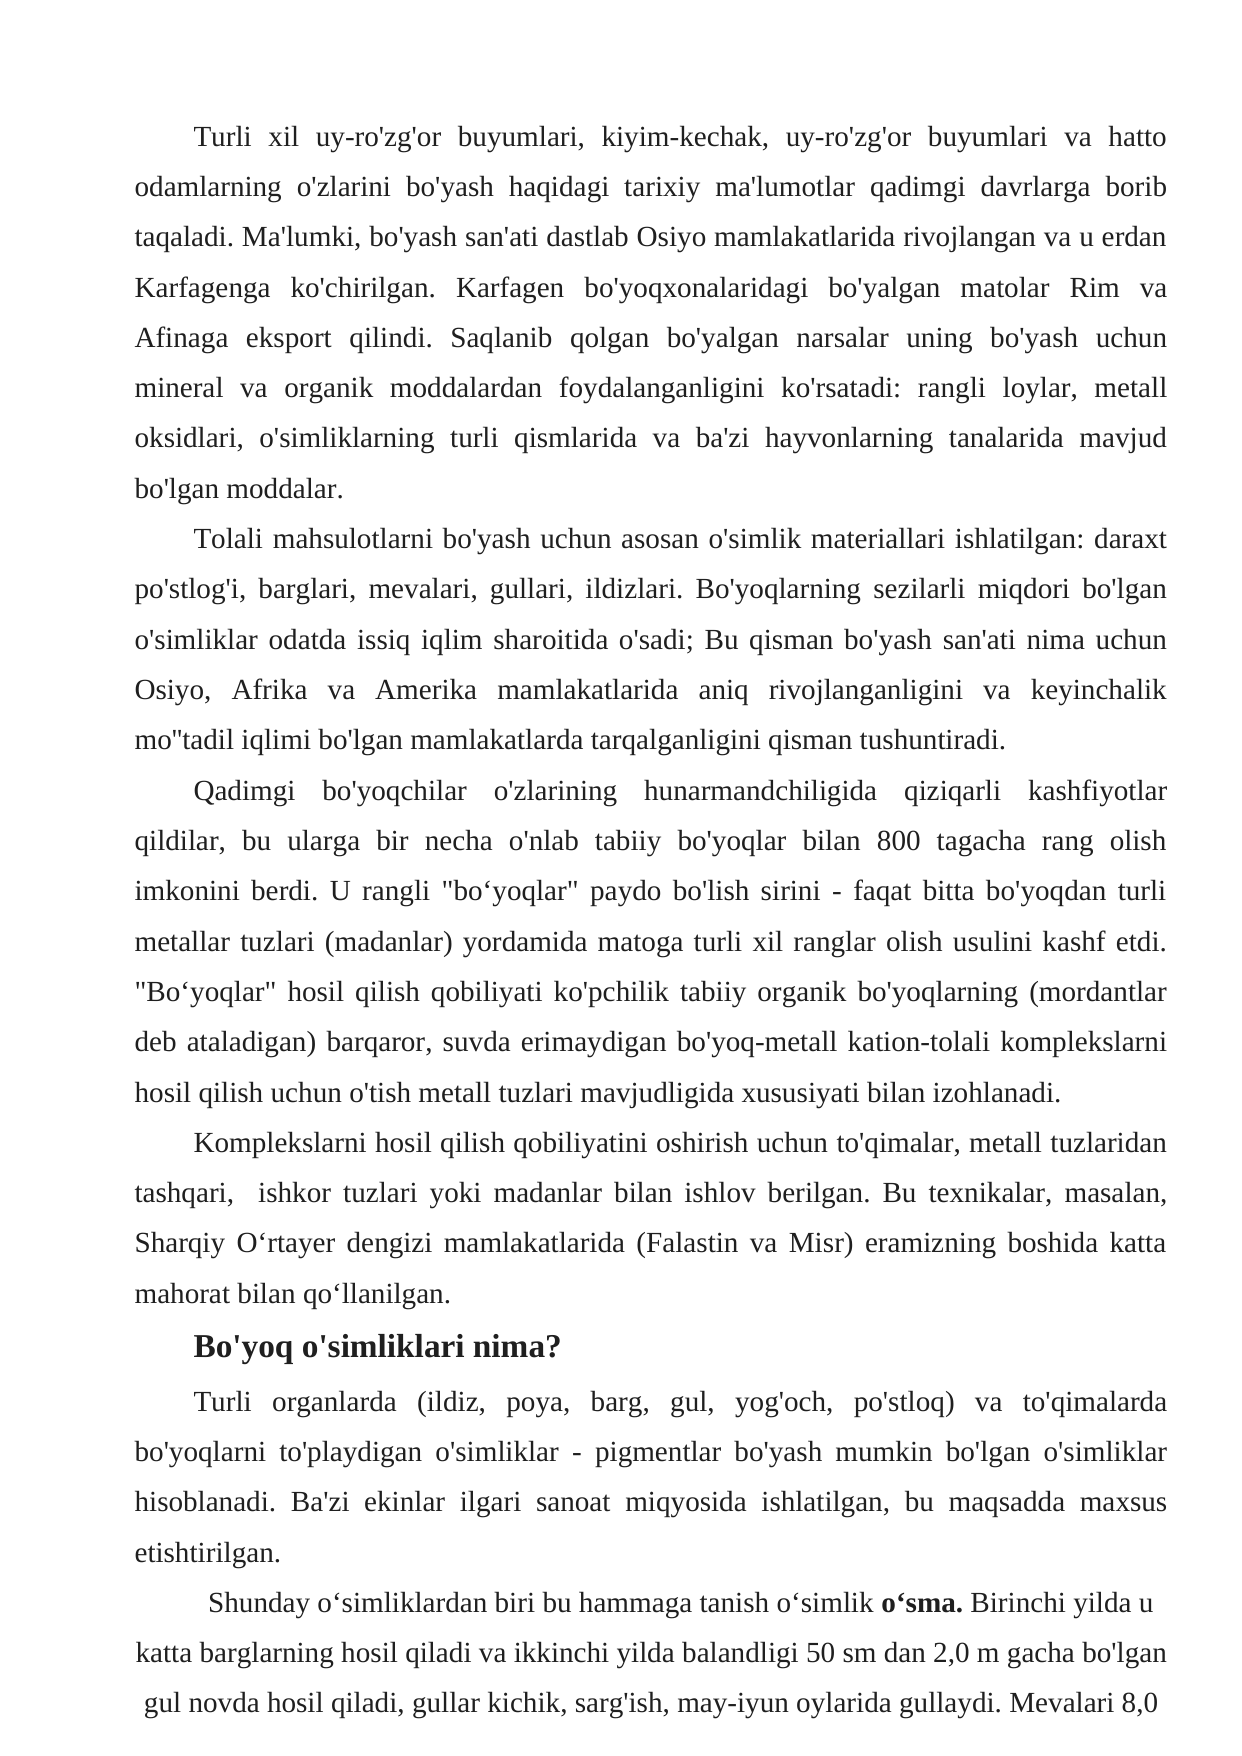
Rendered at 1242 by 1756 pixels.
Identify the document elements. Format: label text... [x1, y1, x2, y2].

text Tolali mahsulotlarni bo'yash uchun asosan o'simlik materiallari ishlatilgan: daraxt po'stlog'i, barglari, mevalari, gullari, ildizlari. Bo'yoqlarning sezilarli miqdori bo'lgan o'simliklar odatda issiq iqlim sharoitida o'sadi; Bu qisman bo'yash san'ati nima uchun Osiyo, Afrika va Amerika mamlakatlarida aniq rivojlanganligini va keyinchalik mo''tadil iqlimi bo'lgan mamlakatlarda tarqalganligini qisman tushuntiradi. [134, 521, 1168, 756]
text Qadimgi bo'yoqchilar o'zlarining hunarmandchiligida qiziqarli kashfiyotlar qildilar, bu ularga bir necha o'nlab tabiiy bo'yoqlar bilan 800 tagacha rang olish imkonini berdi. U rangli "bo‘yoqlar" paydo bo'lish sirini - faqat bitta bo'yoqdan turli metallar tuzlari (madanlar) yordamida matoga turli xil ranglar olish usulini kashf etdi. "Bo‘yoqlar" hosil qilish qobiliyati ko'pchilik tabiiy organik bo'yoqlarning (mordantlar deb ataladigan) barqaror, suvda erimaydigan bo'yoq-metall kation-tolali komplekslarni hosil qilish uchun o'tish metall tuzlari mavjudligida xususiyati bilan izohlanadi. [134, 773, 1168, 1108]
text Turli xil uy-ro'zg'or buyumlari, kiyim-kechak, uy-ro'zg'or buyumlari va hatto odamlarning o'zlarini bo'yash haqidagi tarixiy ma'lumotlar qadimgi davrlarga borib taqaladi. Ma'lumki, bo'yash san'ati dastlab Osiyo mamlakatlarida rivojlangan va u erdan Karfagenga ko'chirilgan. Karfagen bo'yoqxonalaridagi bo'yalgan matolar Rim va Afinaga eksport qilindi. Saqlanib qolgan bo'yalgan narsalar uning bo'yash uchun mineral va organik moddalardan foydalanganligini ko'rsatadi: rangli loylar, metall oksidlari, o'simliklarning turli qismlarida va ba'zi hayvonlarning tanalarida mavjud bo'lgan moddalar. [134, 119, 1168, 504]
text Turli organlarda (ildiz, poya, barg, gul, yog'och, po'stloq) va to'qimalarda bo'yoqlarni to'playdigan o'simliklar - pigmentlar bo'yash mumkin bo'lgan o'simliklar hisoblanadi. Ba'zi ekinlar ilgari sanoat miqyosida ishlatilgan, bu maqsadda maxsus etishtirilgan. [134, 1384, 1168, 1568]
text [134, 1585, 1168, 1719]
text Komplekslarni hosil qilish qobiliyatini oshirish uchun to'qimalar, metall tuzlaridan tashqari, ishkor tuzlari yoki madanlar bilan ishlov berilgan. Bu texnikalar, masalan, Sharqiy O‘rtayer dengizi mamlakatlarida (Falastin va Misr) eramizning boshida katta mahorat bilan qo‘llanilgan. [134, 1125, 1168, 1309]
text Bo'yoq o'simliklari nima? [134, 1326, 1168, 1364]
